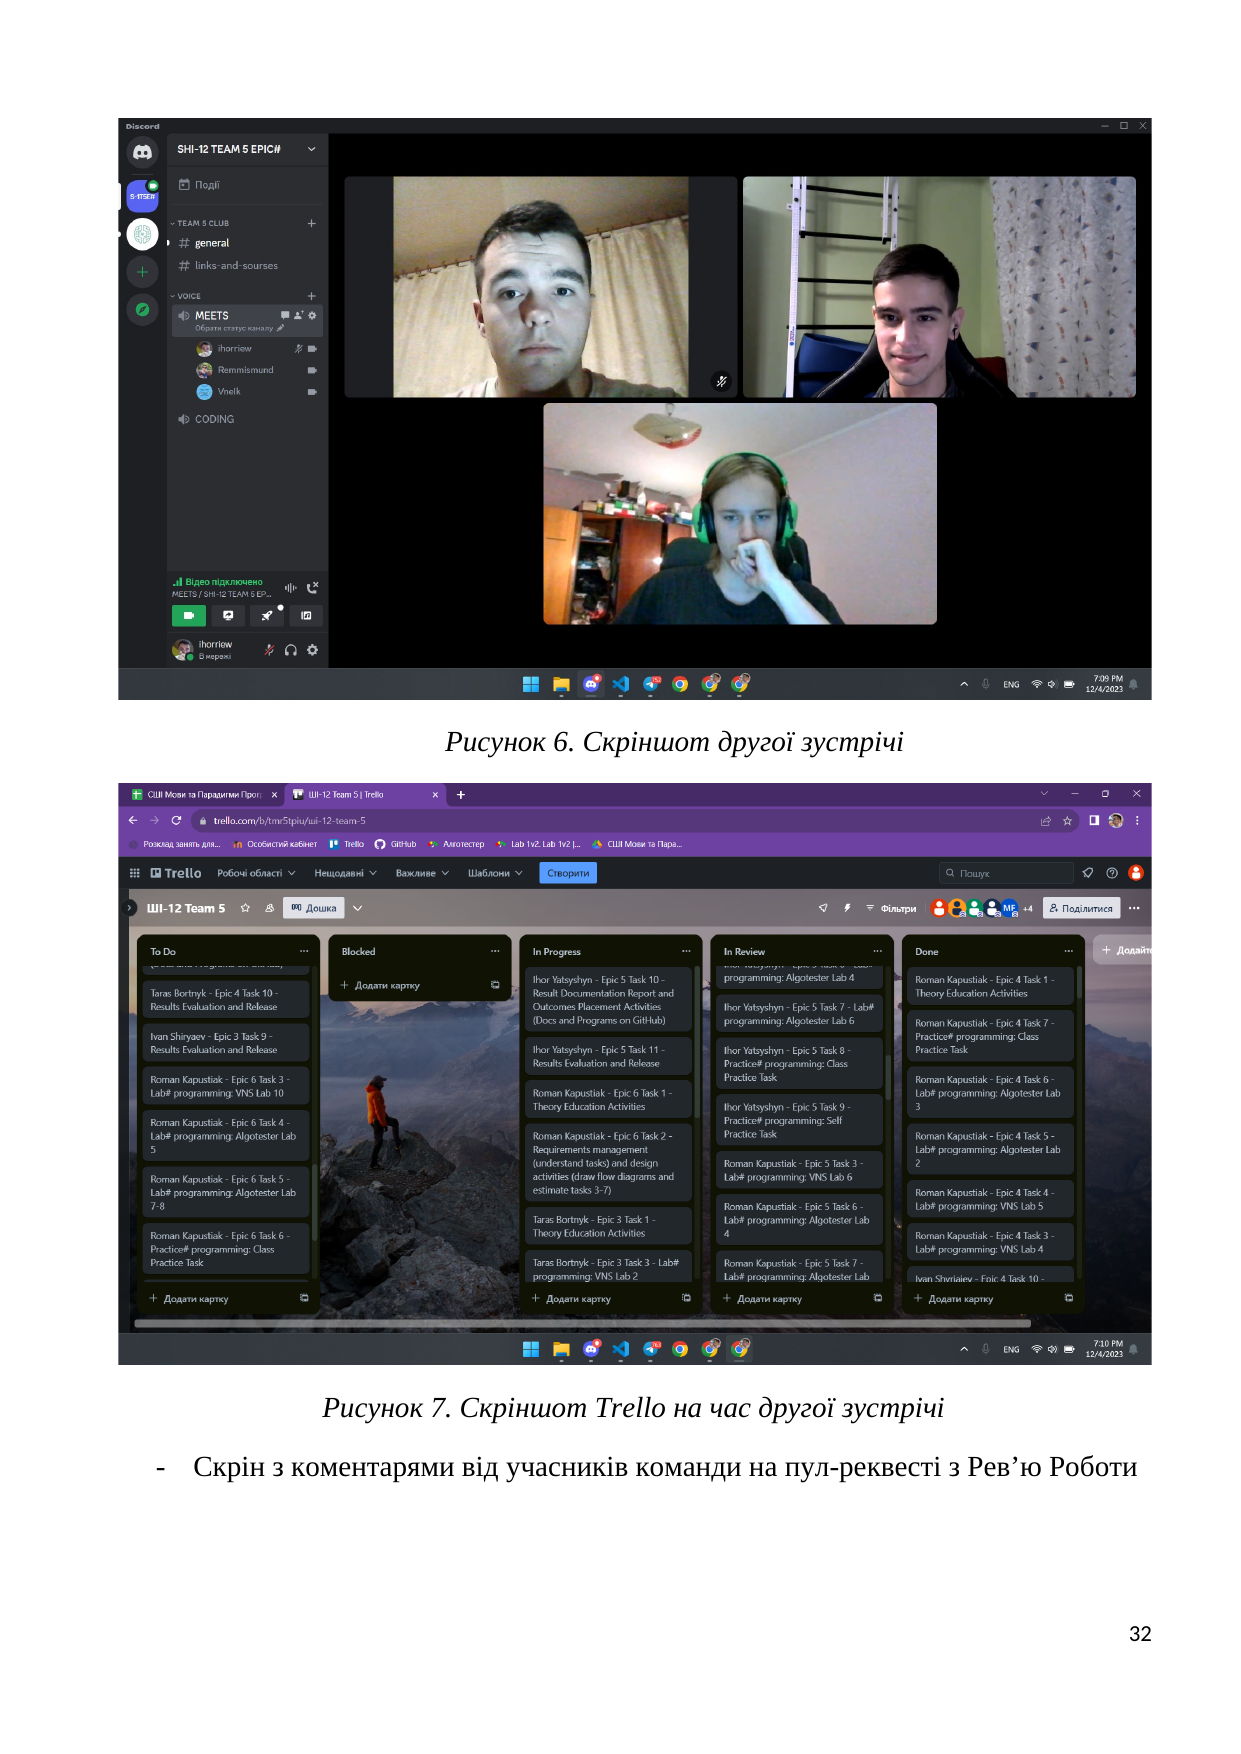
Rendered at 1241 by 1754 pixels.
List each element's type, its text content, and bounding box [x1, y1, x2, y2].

picture [118, 118, 1152, 700]
text Рисунок 6. Скріншот другої зустрічі [118, 724, 1152, 758]
text Рисунок 7. Скріншот Trello на час другої зустрічі [118, 1390, 1152, 1423]
list Скрін з коментарями від учасників команди на пул-реквесті з Рев’ю Роботи [156, 1449, 1152, 1483]
picture [118, 783, 1152, 1365]
